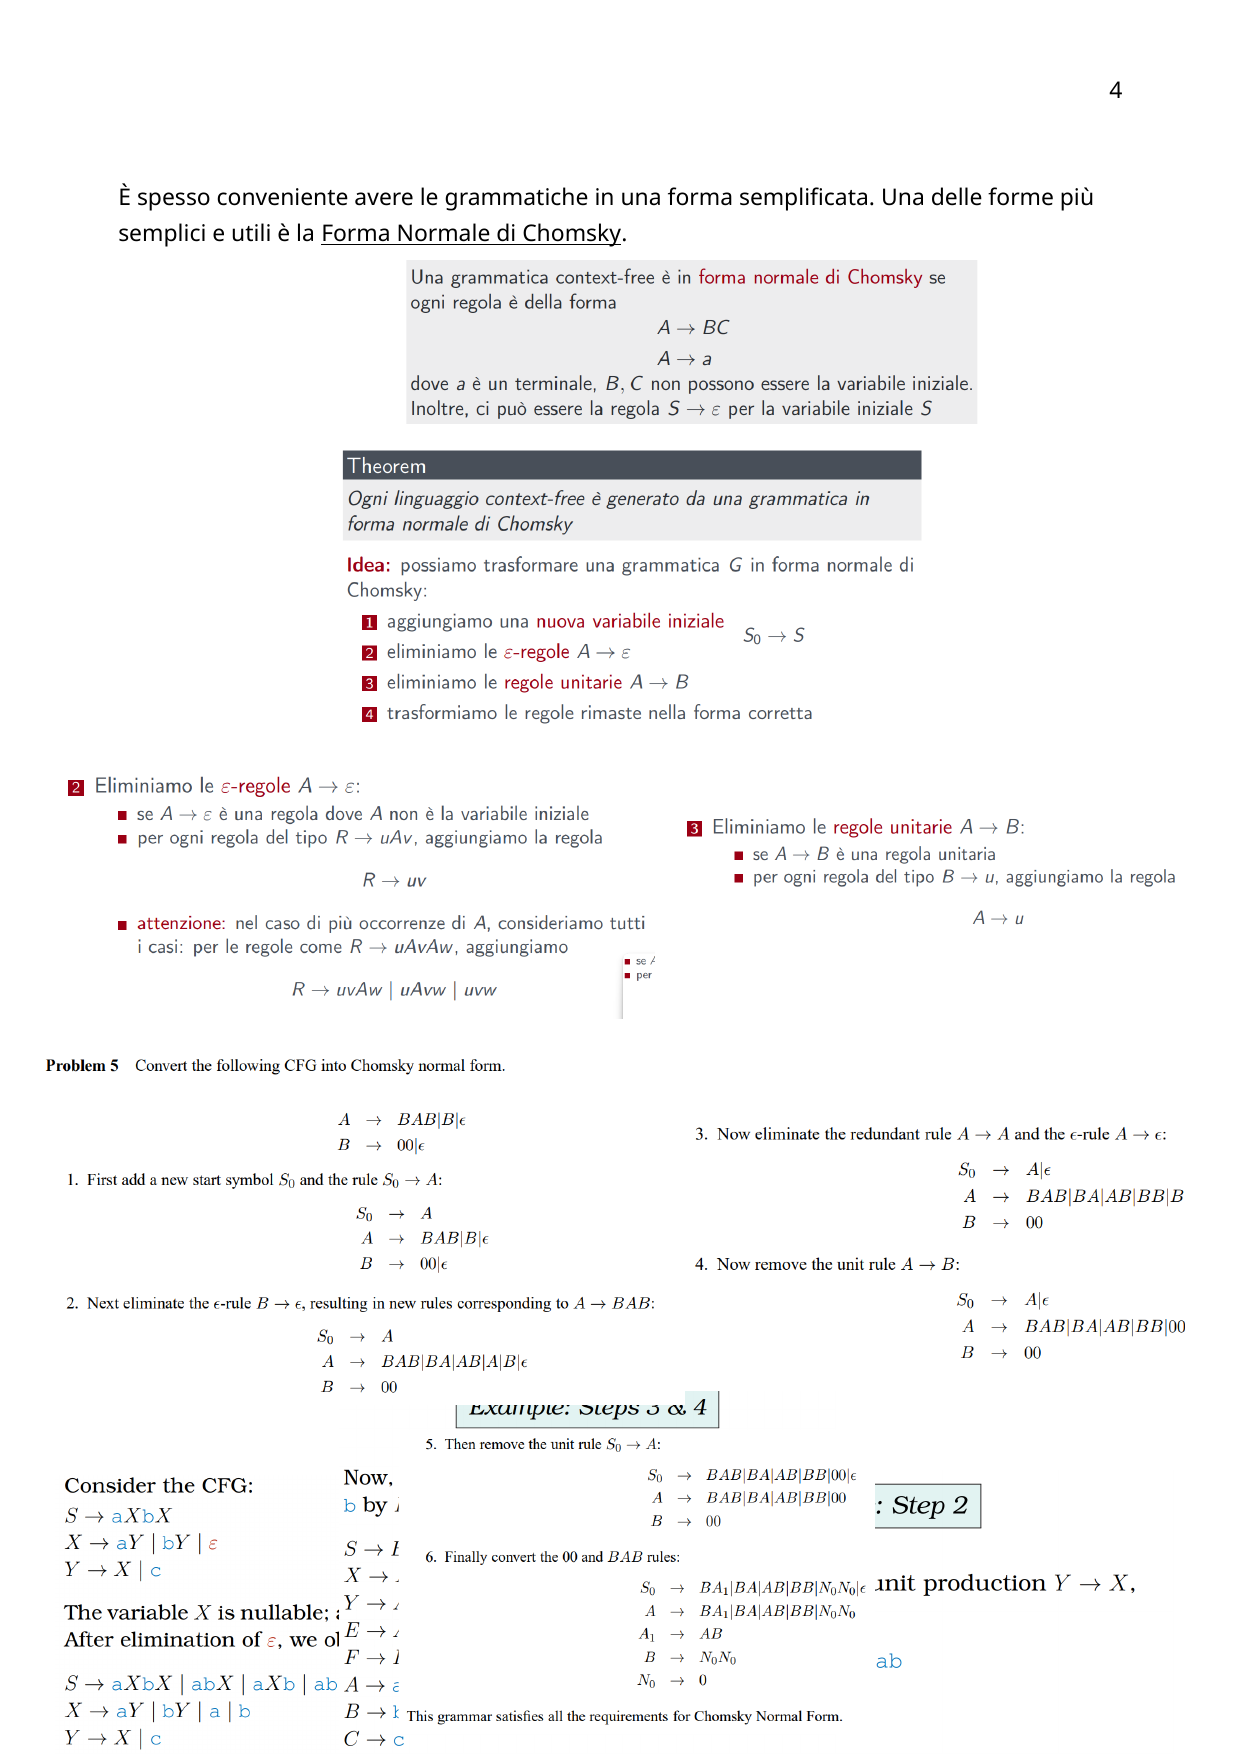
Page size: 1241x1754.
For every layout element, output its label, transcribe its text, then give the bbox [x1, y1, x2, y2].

text È spesso conveniente avere le grammatiche in una forma semplificata. Una delle forme più semplici e utili è la Forma Normale di Chomsky. [118, 181, 1122, 248]
picture [342, 447, 923, 734]
picture [406, 260, 978, 424]
picture [40, 1055, 1226, 1754]
picture [64, 768, 655, 1019]
picture [685, 812, 1206, 932]
